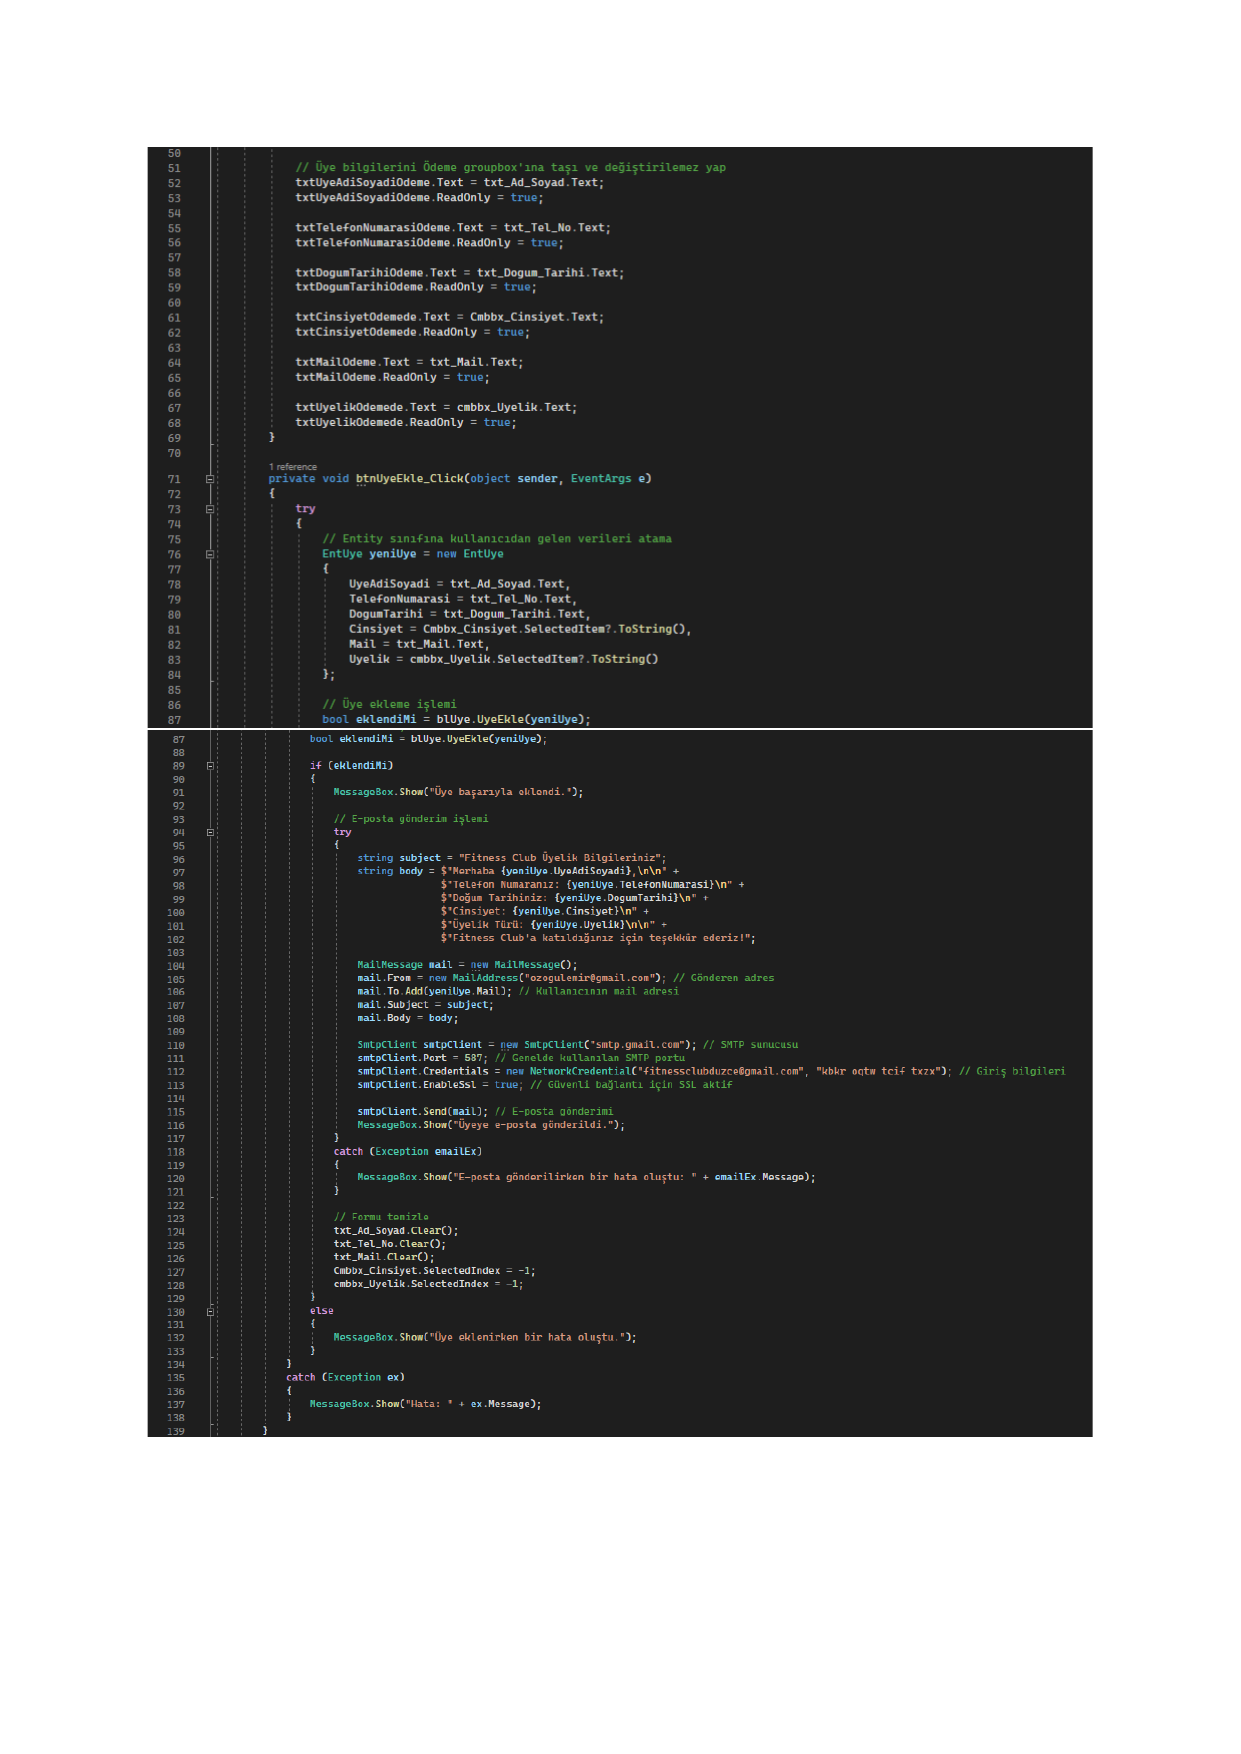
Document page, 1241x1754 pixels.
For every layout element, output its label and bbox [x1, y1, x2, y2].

picture [147, 730, 1093, 1437]
picture [147, 147, 1093, 728]
